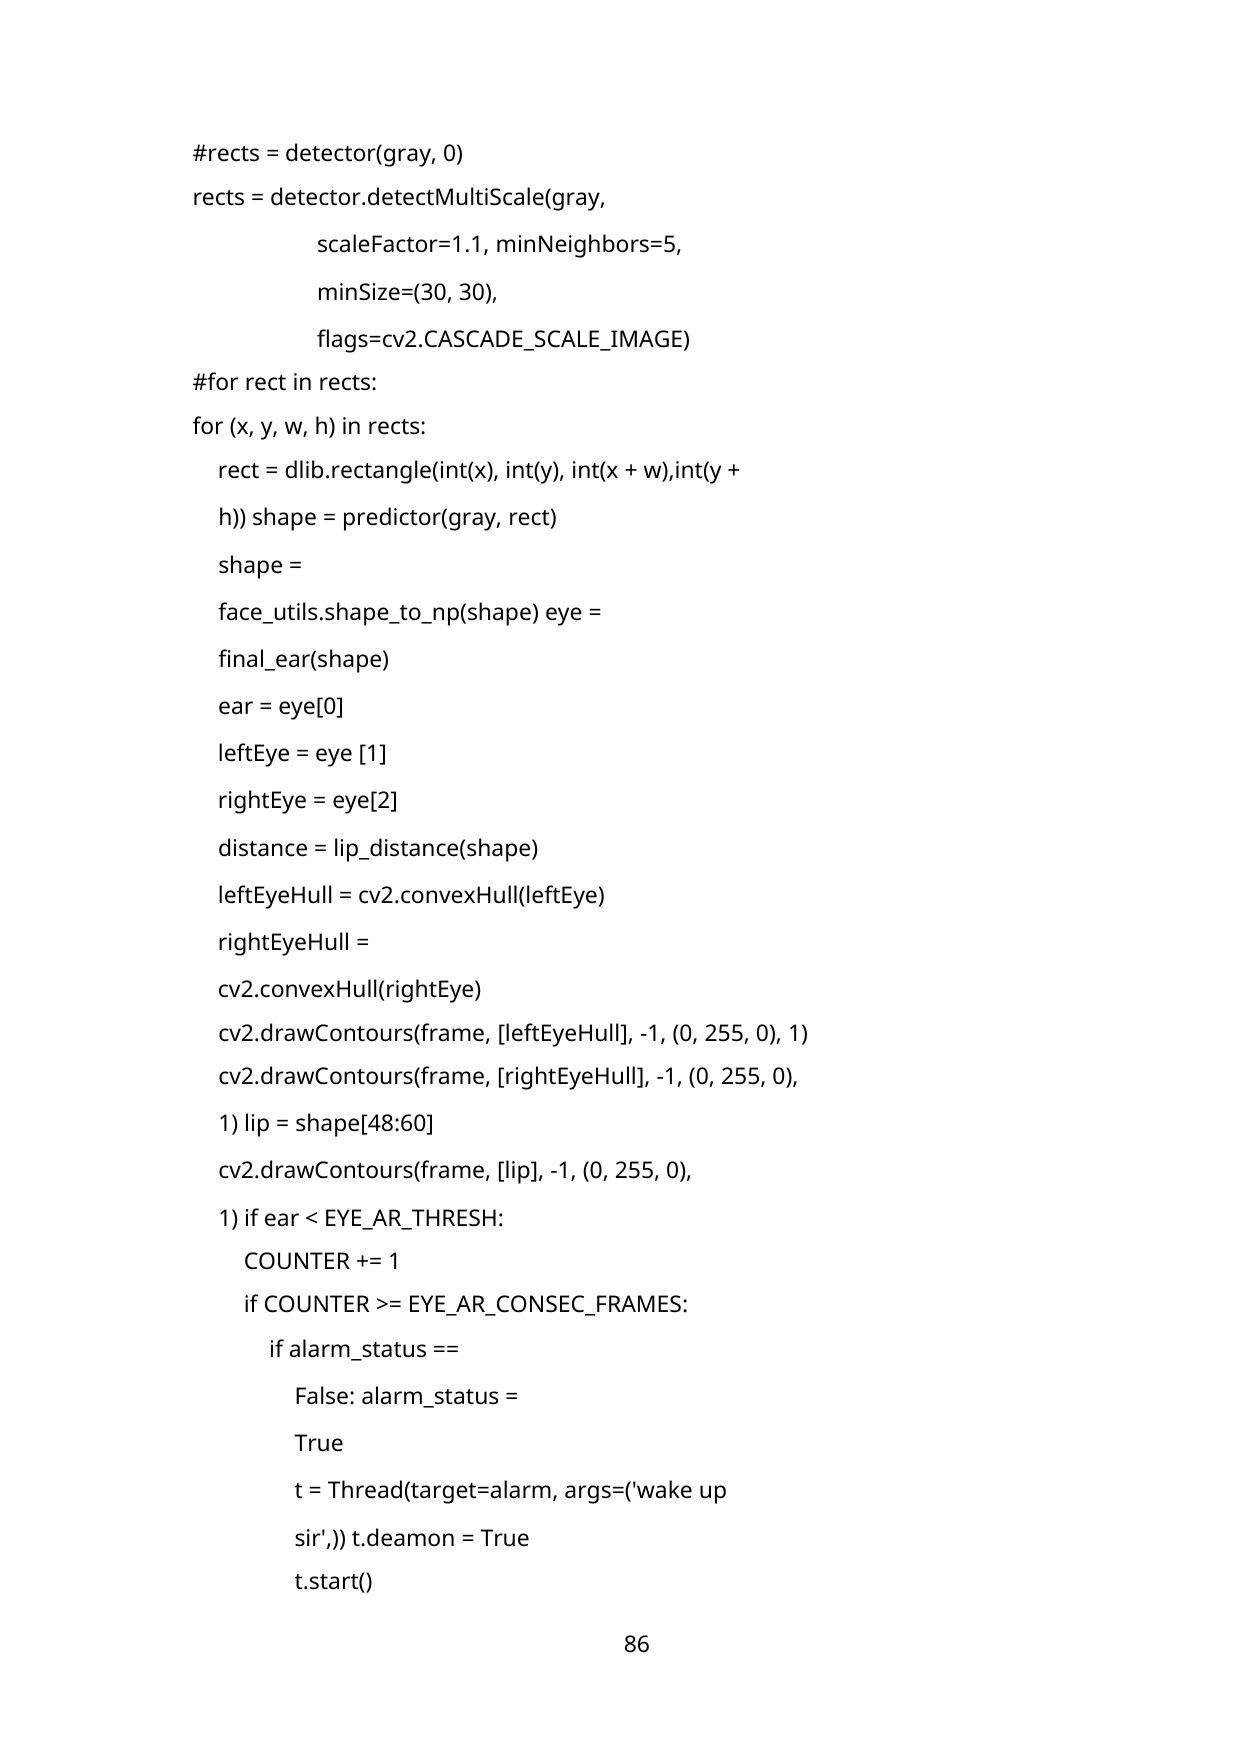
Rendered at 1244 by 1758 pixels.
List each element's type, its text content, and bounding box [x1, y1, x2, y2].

text ear = eye[0] leftEye = eye [1] rightEye = eye[2] [218, 690, 406, 816]
text if COUNTER >= EYE_AR_CONSEC_FRAMES: [243, 1288, 1181, 1319]
text t.start() [294, 1569, 1181, 1595]
text if alarm_status == False: alarm_status = True [269, 1333, 522, 1458]
text rects = detector.detectMultiScale(gray, scaleFactor=1.1, minNeighbors=5, minSize=(30, 30), flags=cv2.CASCADE_SCALE_IMAGE) [192, 181, 762, 354]
text cv2.drawContours(frame, [rightEyeHull], -1, (0, 255, 0), 1) lip = shape[48:60] [218, 1060, 803, 1138]
text cv2.drawContours(frame, [leftEyeHull], -1, (0, 255, 0), 1) [218, 1020, 1181, 1047]
text distance = lip_distance(shape) leftEyeHull = cv2.convexHull(leftEye) rightEyeHull = cv2.convexHull(rightEye) [218, 832, 636, 1004]
text for (x, y, w, h) in rects: [192, 409, 1181, 441]
text #for rect in rects: [192, 370, 1181, 396]
text t = Thread(target=alarm, args=('wake up sir',)) t.deamon = True [294, 1474, 763, 1553]
text COUNTER += 1 [243, 1249, 1181, 1275]
text cv2.drawContours(frame, [lip], -1, (0, 255, 0), 1) if ear < EYE_AR_THRESH: [218, 1154, 703, 1233]
text #rects = detector(gray, 0) [192, 136, 1181, 168]
text rect = dlib.rectangle(int(x), int(y), int(x + w),int(y + h)) shape = predictor(gray, rect) [218, 454, 753, 533]
text shape = face_utils.shape_to_np(shape) eye = final_ear(shape) [218, 548, 622, 674]
